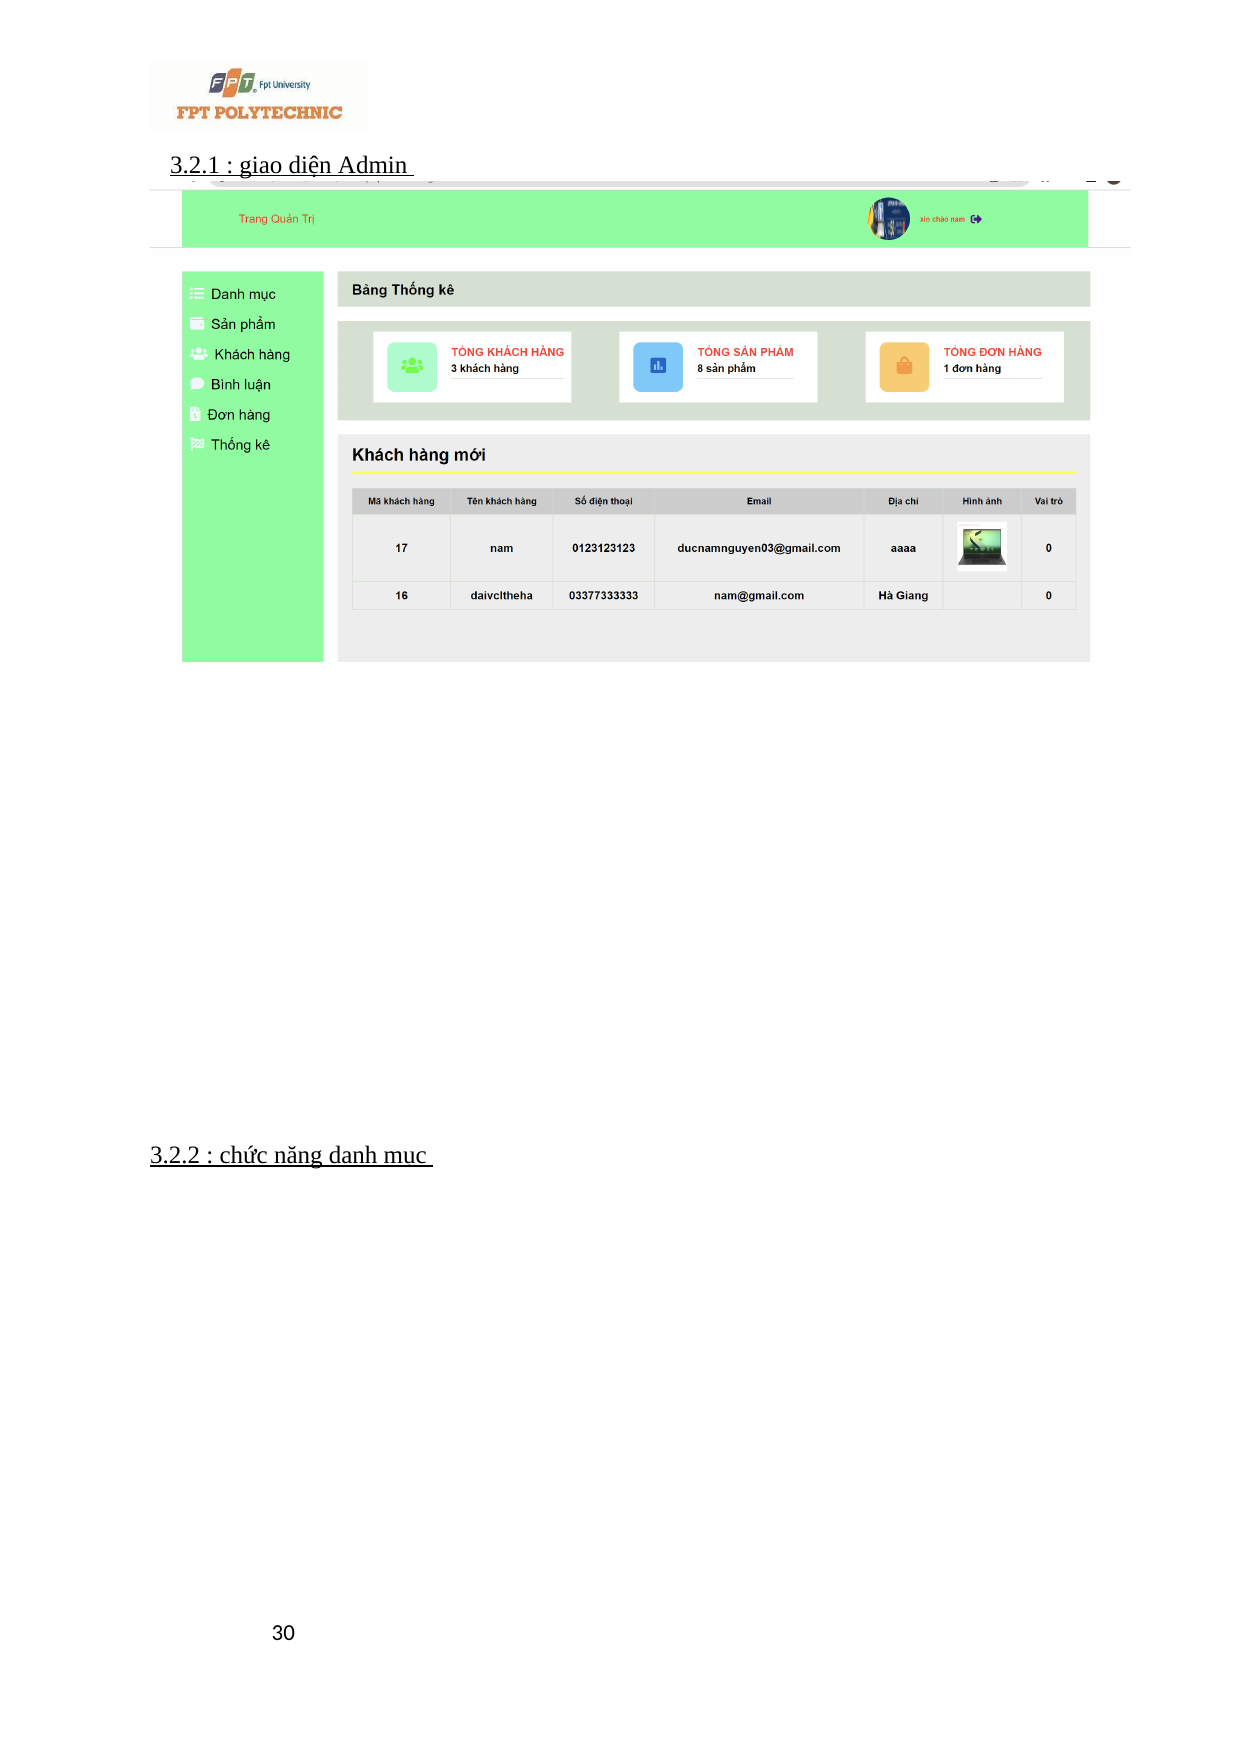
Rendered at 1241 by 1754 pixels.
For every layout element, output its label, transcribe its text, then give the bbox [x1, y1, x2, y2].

picture [150, 181, 1131, 662]
picture [150, 60, 368, 131]
subtitle 3.2.2 : chức năng danh mục [150, 1140, 1130, 1169]
subtitle 3.2.1 : giao diện Admin [150, 150, 1130, 179]
